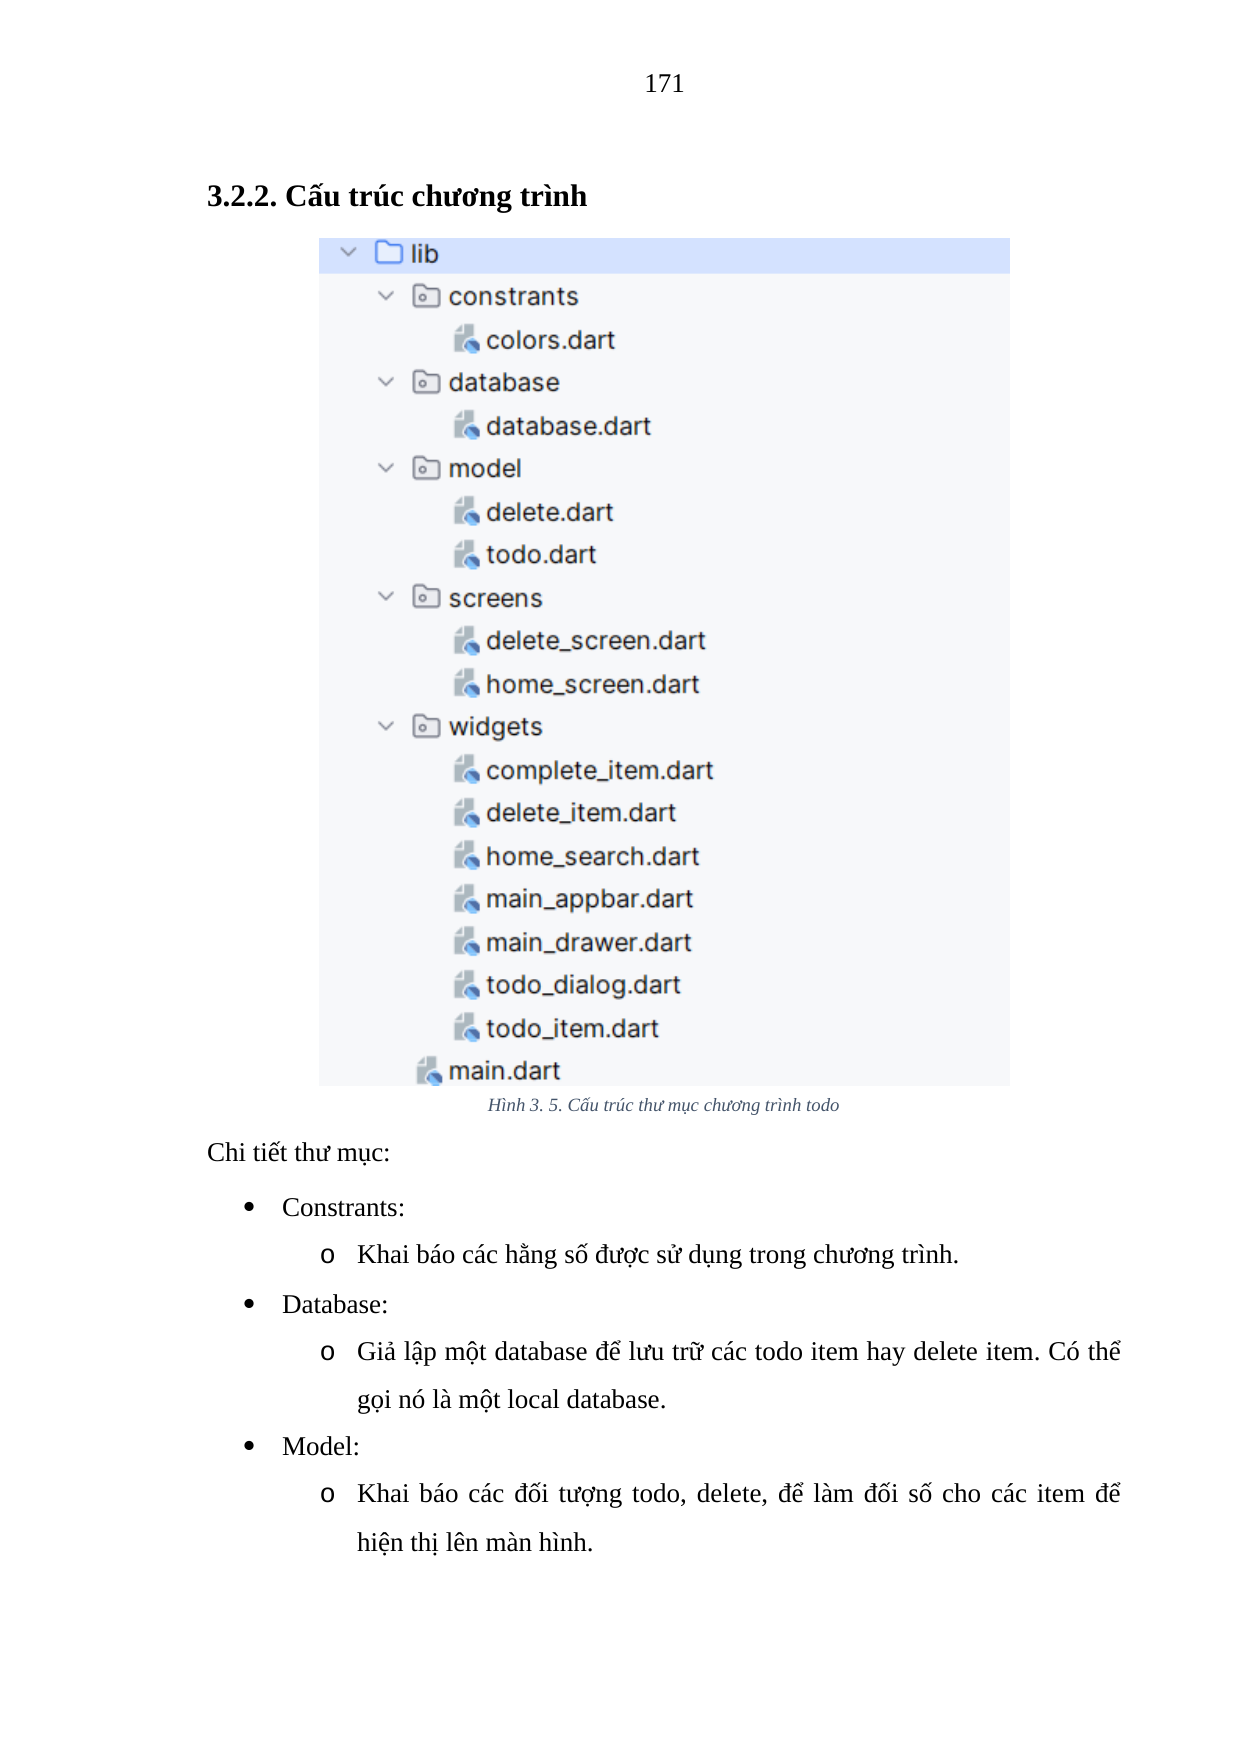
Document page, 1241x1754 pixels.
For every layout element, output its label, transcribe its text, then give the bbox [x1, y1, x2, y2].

text Chi tiết thư mục: [207, 1136, 1122, 1167]
list Constrants: [244, 1191, 1122, 1222]
subtitle 3.2.2. Cấu trúc chương trình [207, 177, 1122, 213]
list Khai báo các hằng số được sử dụng trong chương trình. [319, 1238, 1122, 1271]
picture [319, 238, 1010, 1086]
list Khai báo các đối tượng todo, delete, để làm đối số cho các item để hiện thị lên màn hình. [319, 1477, 1122, 1557]
list Giả lập một database để lưu trữ các todo item hay delete item. Có thể gọi nó là một local database. [319, 1335, 1122, 1415]
list Database: [244, 1288, 1122, 1319]
text Hình 3. 5. Cấu trúc thư mục chương trình todo [207, 1093, 1122, 1115]
list Model: [244, 1430, 1122, 1462]
